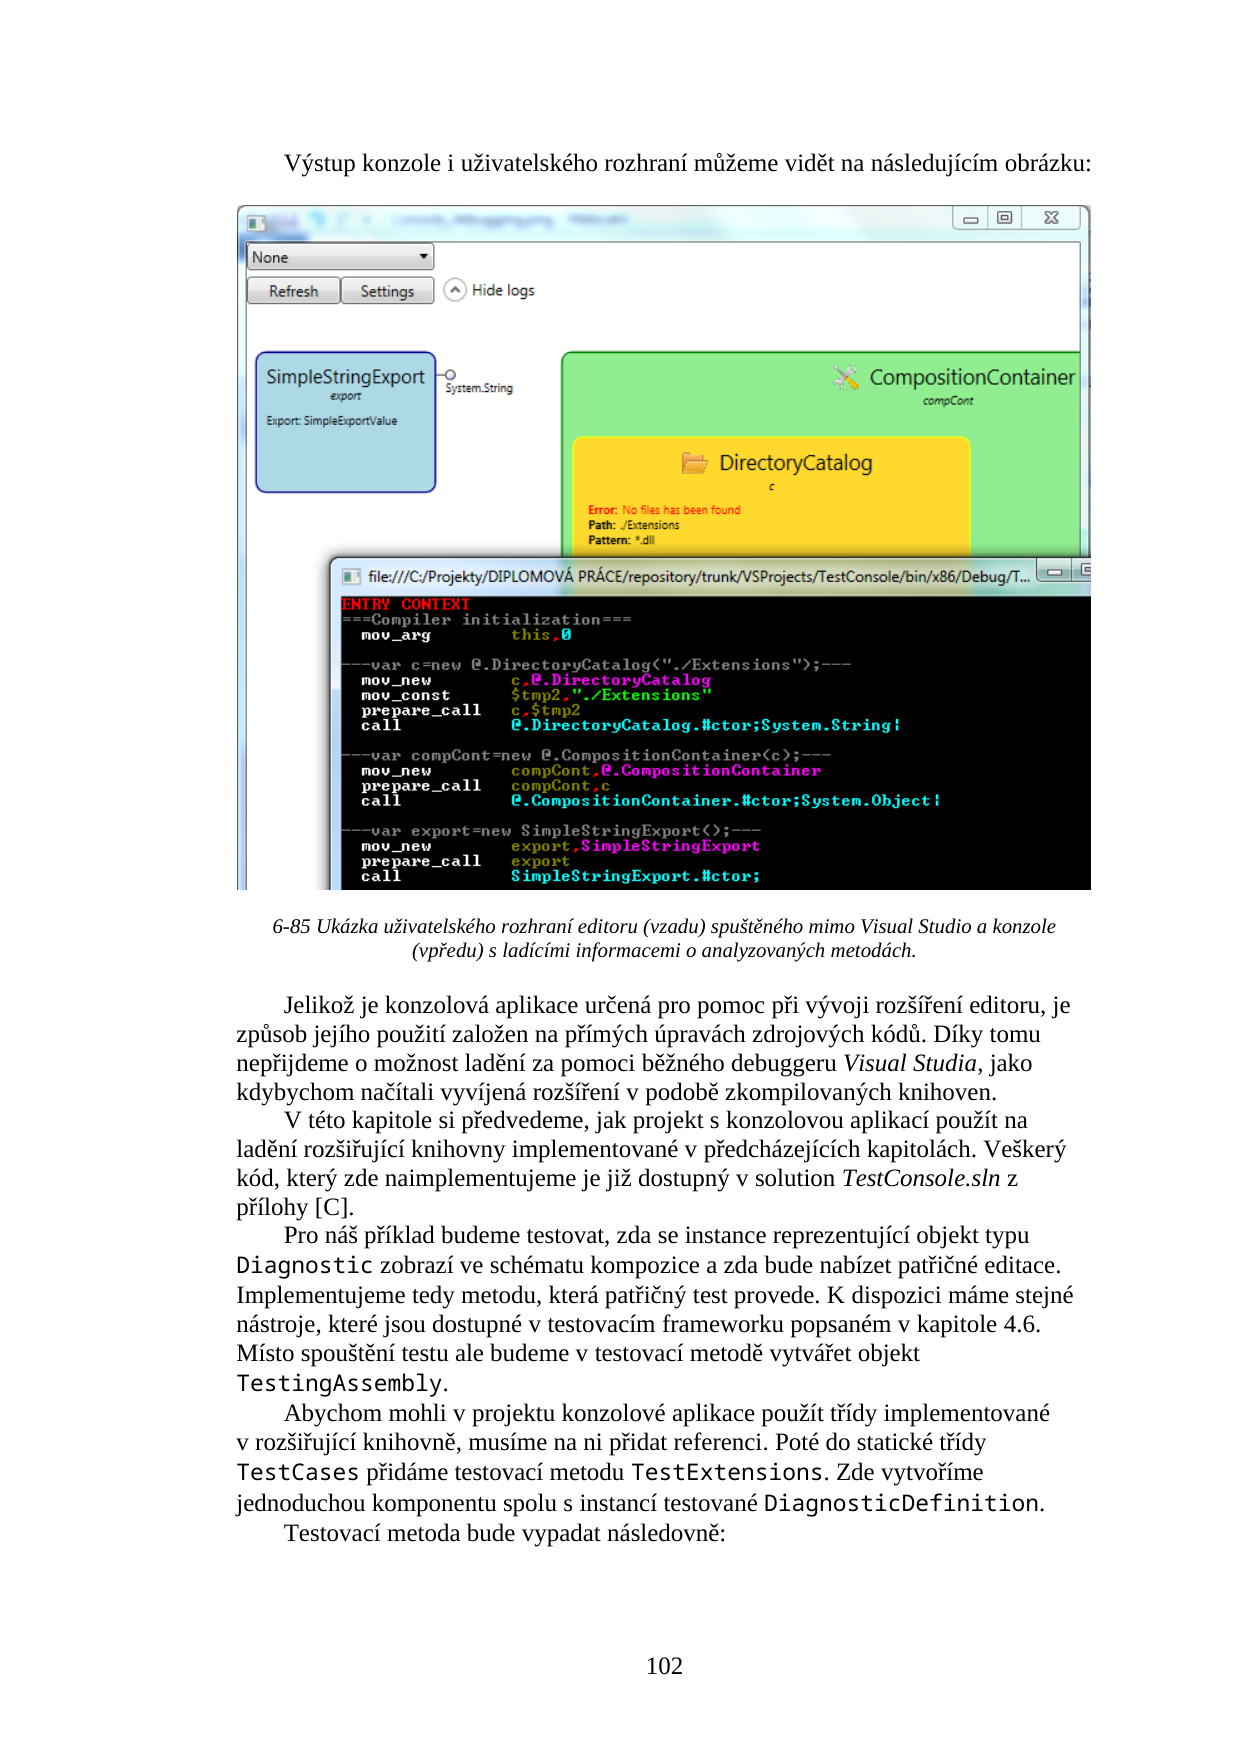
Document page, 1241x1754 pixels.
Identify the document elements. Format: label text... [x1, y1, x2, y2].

text Výstup konzole i uživatelského rozhraní můžeme vidět na následujícím obrázku: [236, 148, 1092, 176]
text V této kapitole si předvedeme, jak projekt s konzolovou aplikací použít na ladění rozšiřující knihovny implementované v předcházejících kapitolách. Veškerý kód, který zde naimplementujeme je již dostupný v solution TestConsole.sln z přílohy [C]. [236, 1106, 1092, 1221]
picture [237, 205, 1091, 890]
text Abychom mohli v projektu konzolové aplikace použít třídy implementované v rozšiřující knihovně, musíme na ni přidat referenci. Poté do statické třídy TestCases přidáme testovací metodu TestExtensions. Zde vytvoříme jednoduchou komponentu spolu s instancí testované DiagnosticDefinition. [236, 1398, 1092, 1518]
text Pro náš příklad budeme testovat, zda se instance reprezentující objekt typu Diagnostic zobrazí ve schématu kompozice a zda bude nabízet patřičné editace. Implementujeme tedy metodu, která patřičný test provede. K dispozici máme stejné nástroje, které jsou dostupné v testovacím frameworku popsaném v kapitole 4.6. Místo spouštění testu ale budeme v testovací metodě vytvářet objekt TestingAssembly. [236, 1221, 1092, 1398]
text Jelikož je konzolová aplikace určená pro pomoc při vývoji rozšíření editoru, je způsob jejího použití založen na přímých úpravách zdrojových kódů. Díky tomu nepřijdeme o možnost ladění za pomoci běžného debuggeru Visual Studia, jako kdybychom načítali vyvíjená rozšíření v podobě zkompilovaných knihoven. [236, 991, 1092, 1106]
text Testovací metoda bude vypadat následovně: [236, 1518, 1092, 1547]
